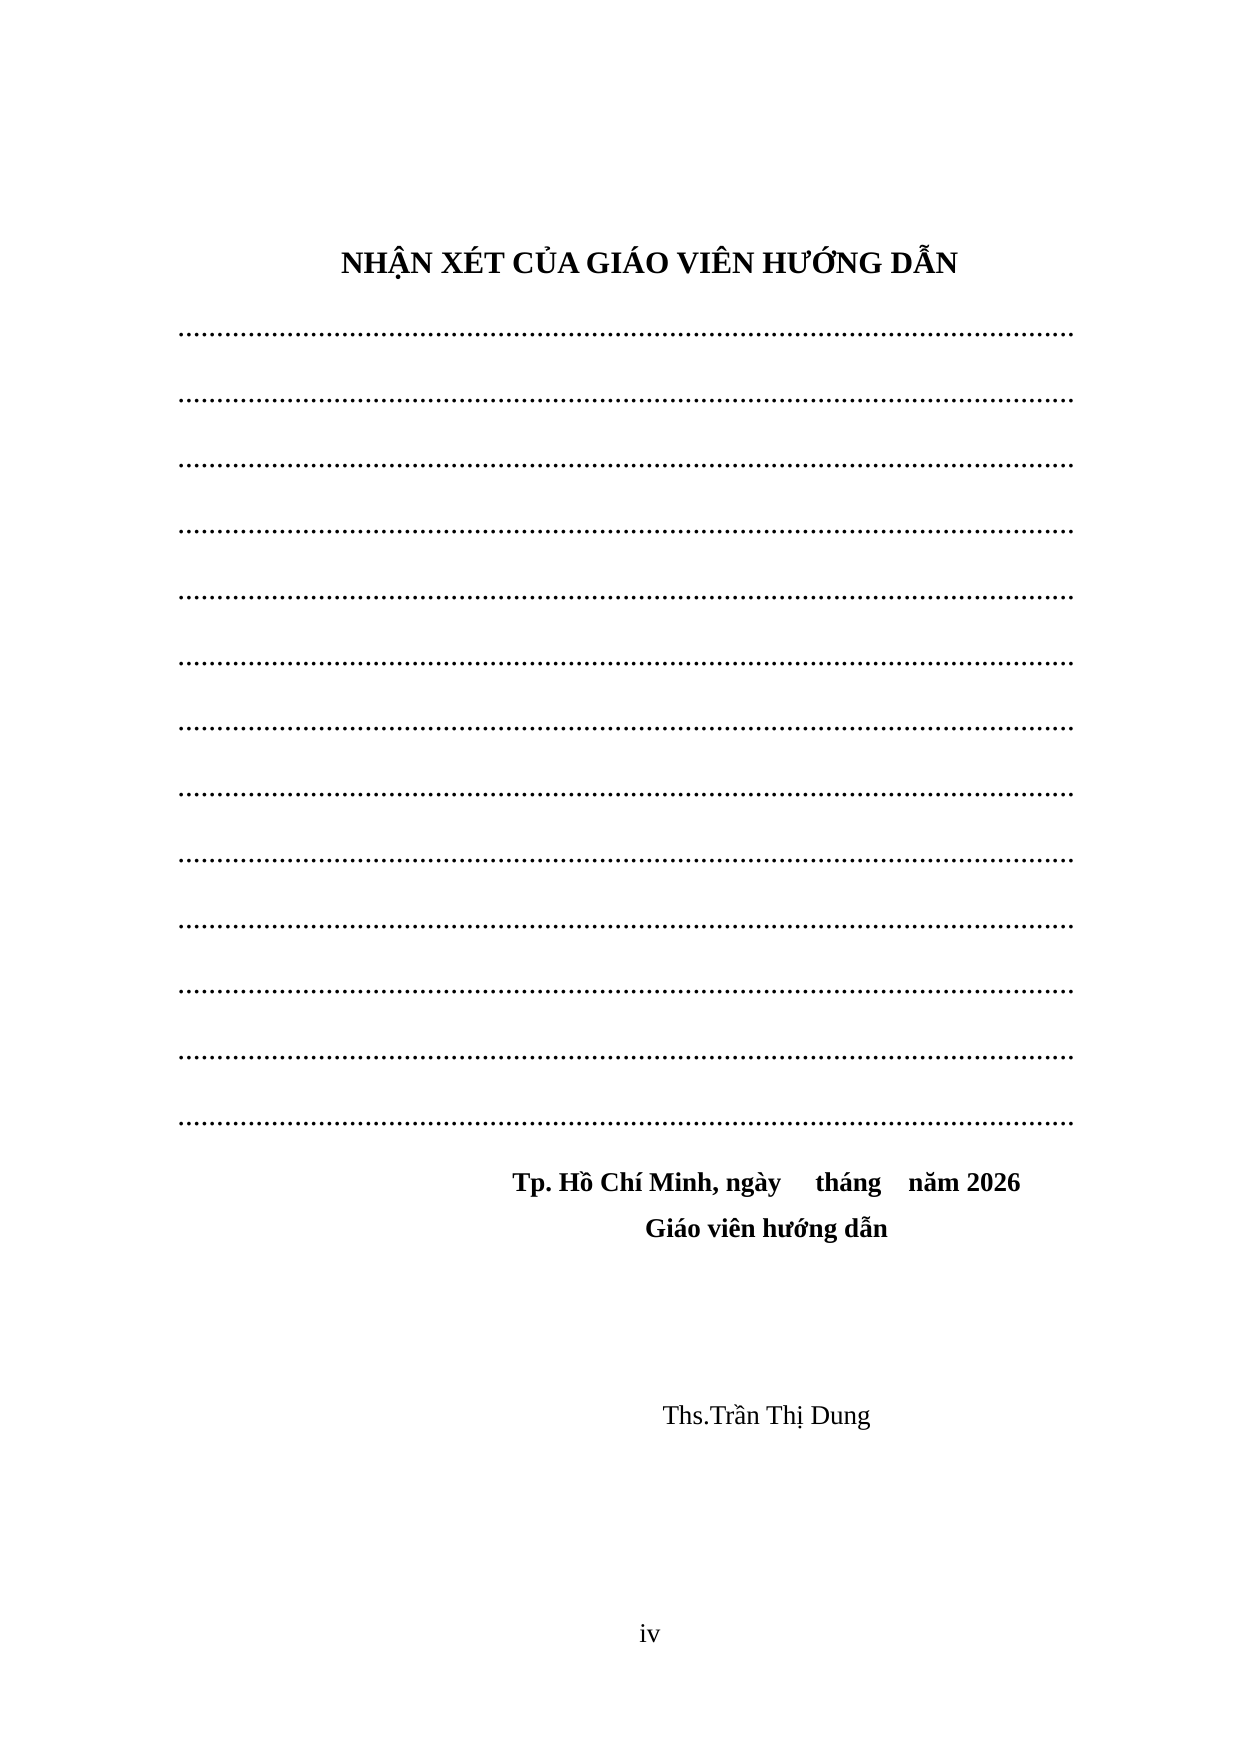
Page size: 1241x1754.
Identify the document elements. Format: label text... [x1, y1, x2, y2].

subtitle NHẬN XÉT CỦA GIÁO VIÊN HƯỚNG DẪN [177, 245, 1122, 281]
table_header Tp. Hồ Chí Minh, ngày tháng năm 2026 Giáo viên hướng dẫn Ths.Trần Thị Dung [495, 1166, 1039, 1446]
